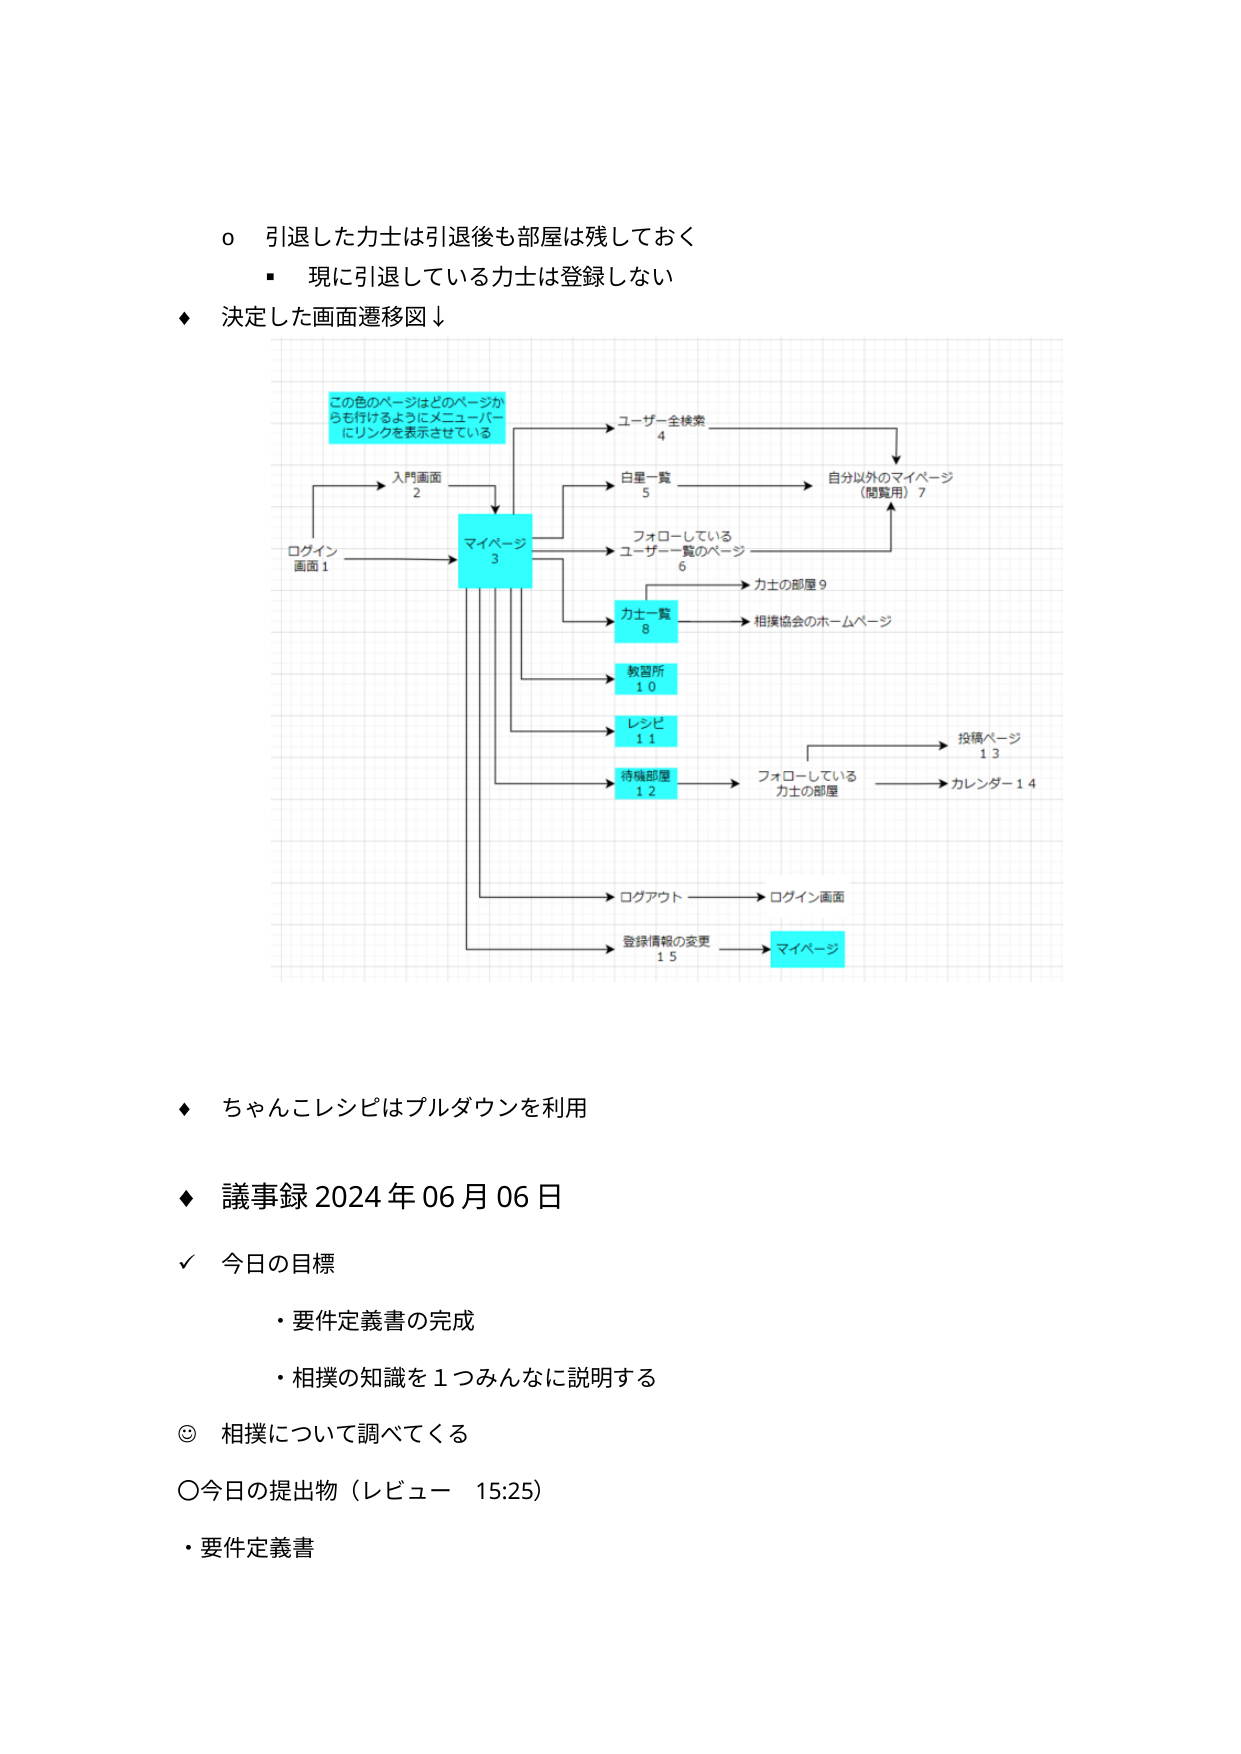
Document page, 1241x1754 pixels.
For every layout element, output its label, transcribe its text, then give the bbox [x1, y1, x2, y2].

subtitle 議事録2024年06月06日 [177, 1157, 1063, 1232]
list 決定した画面遷移図↓ [177, 297, 1063, 334]
list ちゃんこレシピはプルダウンを利用 [177, 1088, 1063, 1125]
text 〇今日の提出物（レビュー 15:25） [177, 1471, 1063, 1508]
text ・相撲の知識を１つみんなに説明する [177, 1357, 1063, 1395]
list 引退した力士は引退後も部屋は残しておく [221, 217, 1063, 254]
text ・要件定義書の完成 [177, 1301, 1063, 1338]
list 今日の目標 [177, 1244, 1063, 1281]
list 相撲について調べてくる [177, 1414, 1063, 1452]
text ・要件定義書 [177, 1528, 1063, 1565]
list 現に引退している力士は登録しない [265, 257, 1063, 294]
